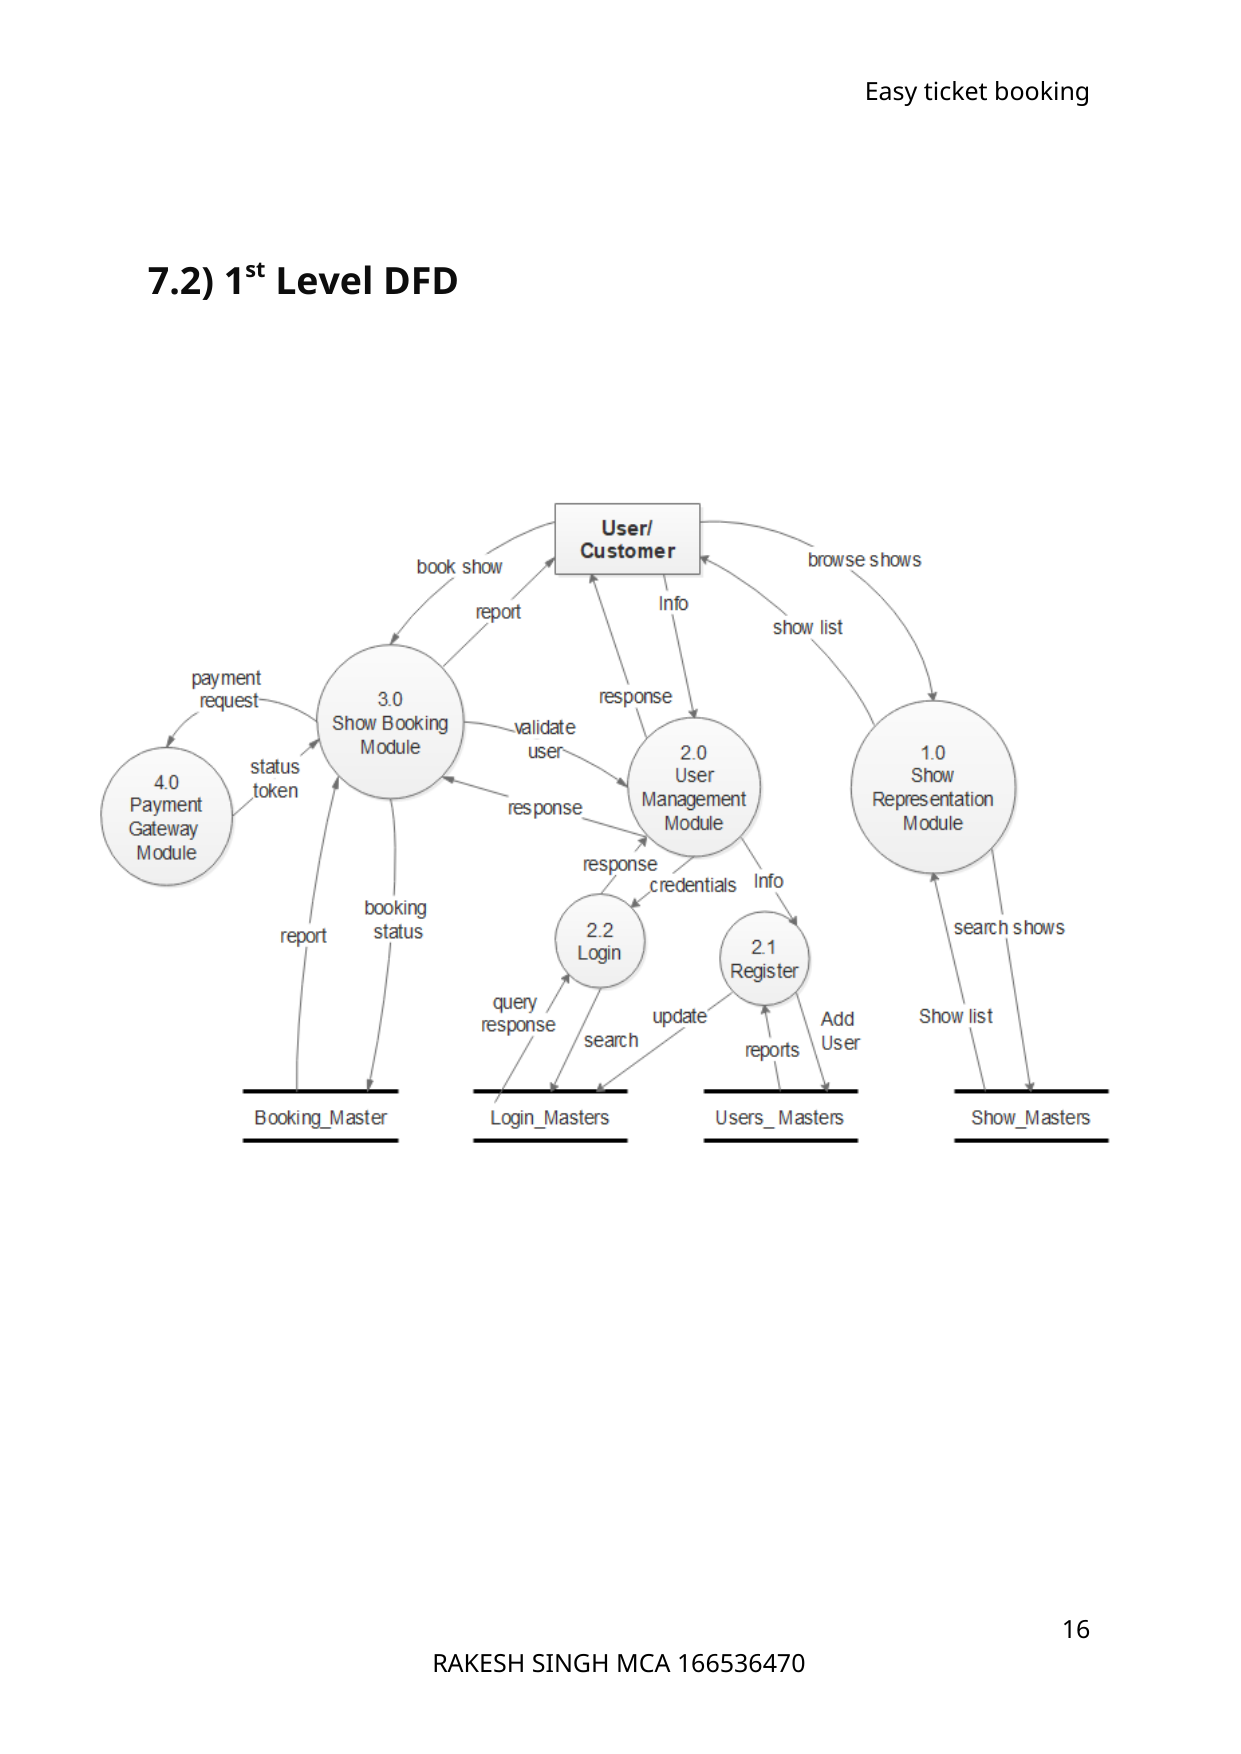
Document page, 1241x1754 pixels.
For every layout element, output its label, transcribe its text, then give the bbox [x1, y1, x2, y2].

subtitle 7.2) 1st Level DFD [148, 254, 1090, 305]
picture [75, 462, 1222, 1212]
